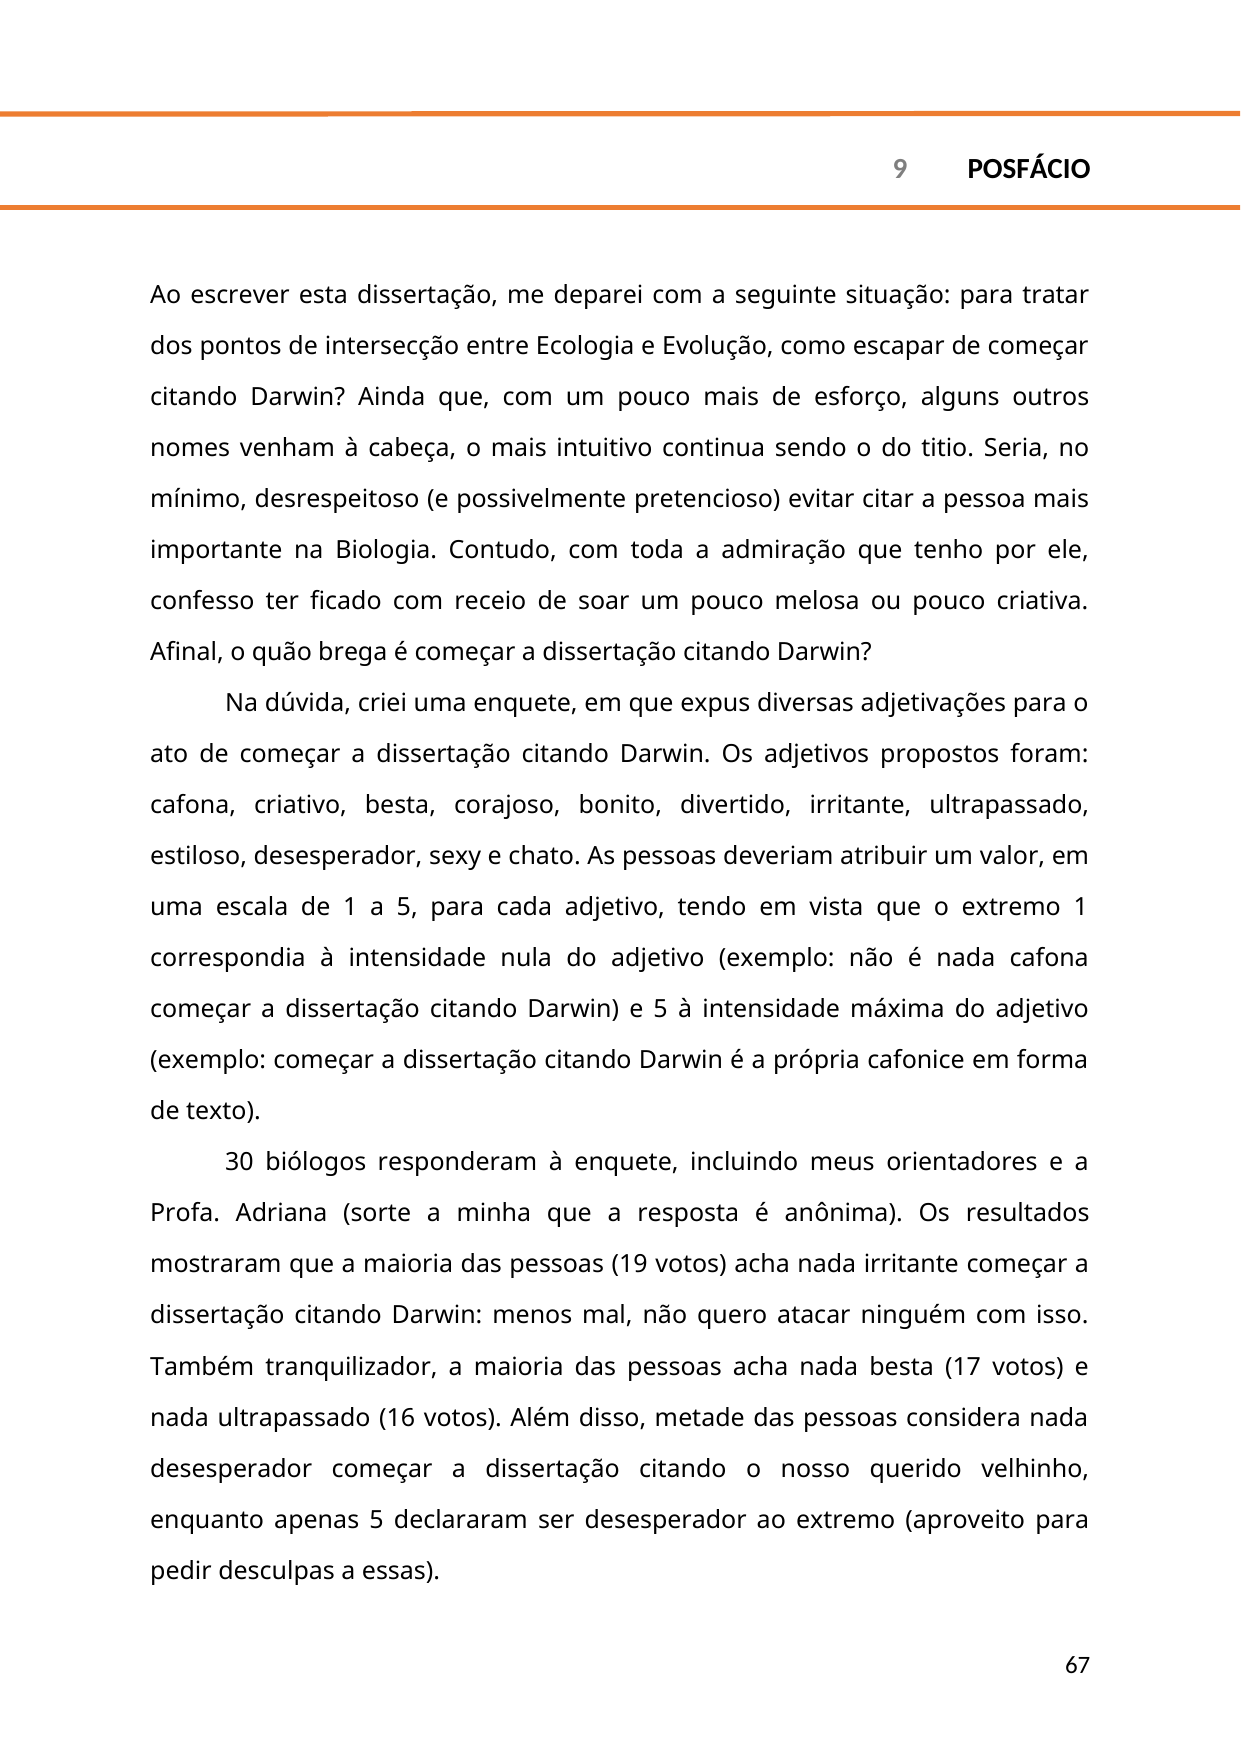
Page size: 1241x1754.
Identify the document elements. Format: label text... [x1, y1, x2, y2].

subtitle 9 POSFÁCIO [150, 150, 1090, 186]
text 30 biólogos responderam à enquete, incluindo meus orientadores e a Profa. Adriana (sorte a minha que a resposta é anônima). Os resultados mostraram que a maioria das pessoas (19 votos) acha nada irritante começar a dissertação citando Darwin: menos mal, não quero atacar ninguém com isso. Também tranquilizador, a maioria das pessoas acha nada besta (17 votos) e nada ultrapassado (16 votos). Além disso, metade das pessoas considera nada desesperador começar a dissertação citando o nosso querido velhinho, enquanto apenas 5 declararam ser desesperador ao extremo (aproveito para pedir desculpas a essas). [150, 1144, 1090, 1586]
text Na dúvida, criei uma enquete, em que expus diversas adjetivações para o ato de começar a dissertação citando Darwin. Os adjetivos propostos foram: cafona, criativo, besta, corajoso, bonito, divertido, irritante, ultrapassado, estiloso, desesperador, sexy e chato. As pessoas deveriam atribuir um valor, em uma escala de 1 a 5, para cada adjetivo, tendo em vista que o extremo 1 correspondia à intensidade nula do adjetivo (exemplo: não é nada cafona começar a dissertação citando Darwin) e 5 à intensidade máxima do adjetivo (exemplo: começar a dissertação citando Darwin é a própria cafonice em forma de texto). [150, 685, 1090, 1127]
text Ao escrever esta dissertação, me deparei com a seguinte situação: para tratar dos pontos de intersecção entre Ecologia e Evolução, como escapar de começar citando Darwin? Ainda que, com um pouco mais de esforço, alguns outros nomes venham à cabeça, o mais intuitivo continua sendo o do titio. Seria, no mínimo, desrespeitoso (e possivelmente pretencioso) evitar citar a pessoa mais importante na Biologia. Contudo, com toda a admiração que tenho por ele, confesso ter ficado com receio de soar um pouco melosa ou pouco criativa. Afinal, o quão brega é começar a dissertação citando Darwin? [150, 276, 1090, 668]
